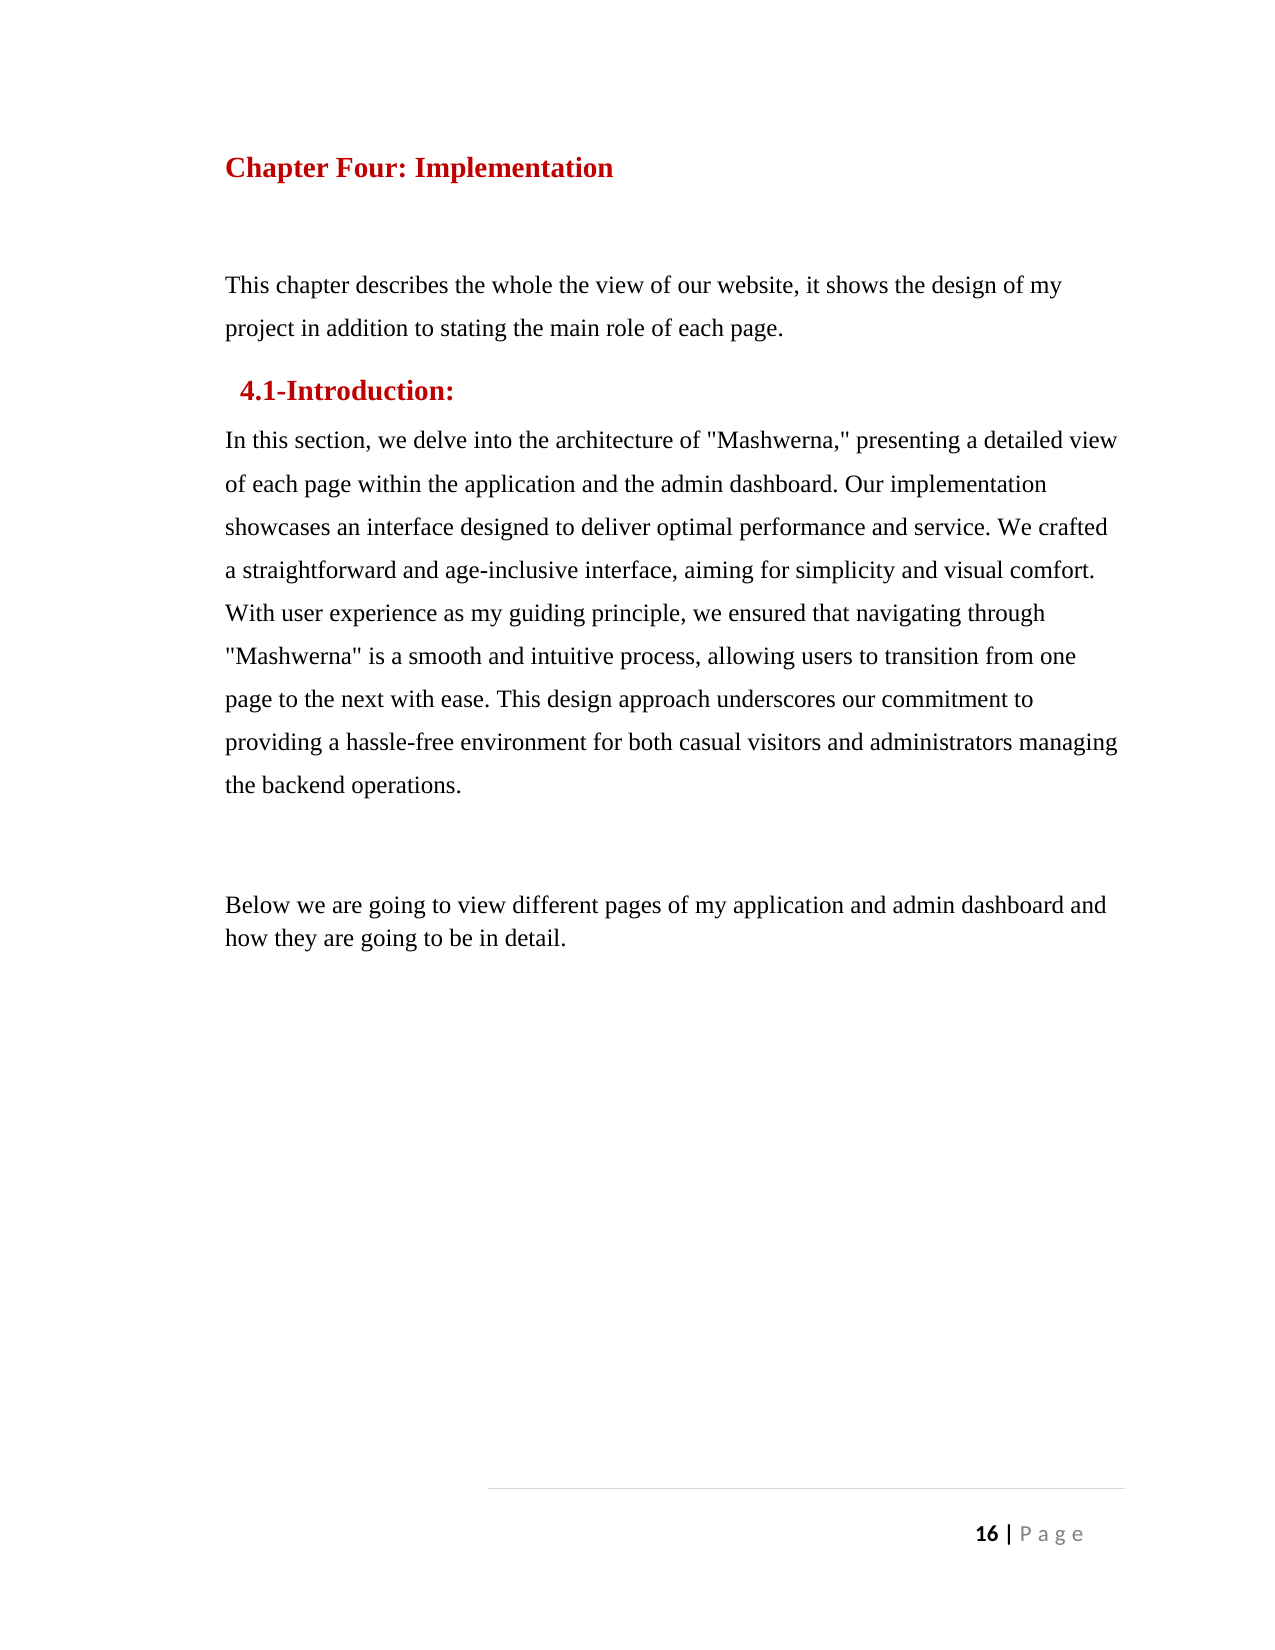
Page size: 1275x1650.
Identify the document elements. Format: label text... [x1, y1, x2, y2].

text In this section, we delve into the architecture of "Mashwerna," presenting a detailed view of each page within the application and the admin dashboard. Our implementation showcases an interface designed to deliver optimal performance and service. We crafted a straightforward and age-inclusive interface, aiming for simplicity and visual comfort. With user experience as my guiding principle, we ensured that navigating through "Mashwerna" is a smooth and intuitive process, allowing users to transition from one page to the next with ease. This design approach underscores our commitment to providing a hassle-free environment for both casual visitors and administrators managing the backend operations. [225, 426, 1125, 799]
text This chapter describes the whole the view of our website, it shows the design of my project in addition to stating the main role of each page. [225, 270, 1125, 342]
text Chapter Four: Implementation [225, 150, 1125, 183]
text 4.1-Introduction: [225, 373, 1125, 406]
text Below we are going to view different pages of my application and admin dashboard and how they are going to be in detail. [225, 890, 1125, 952]
